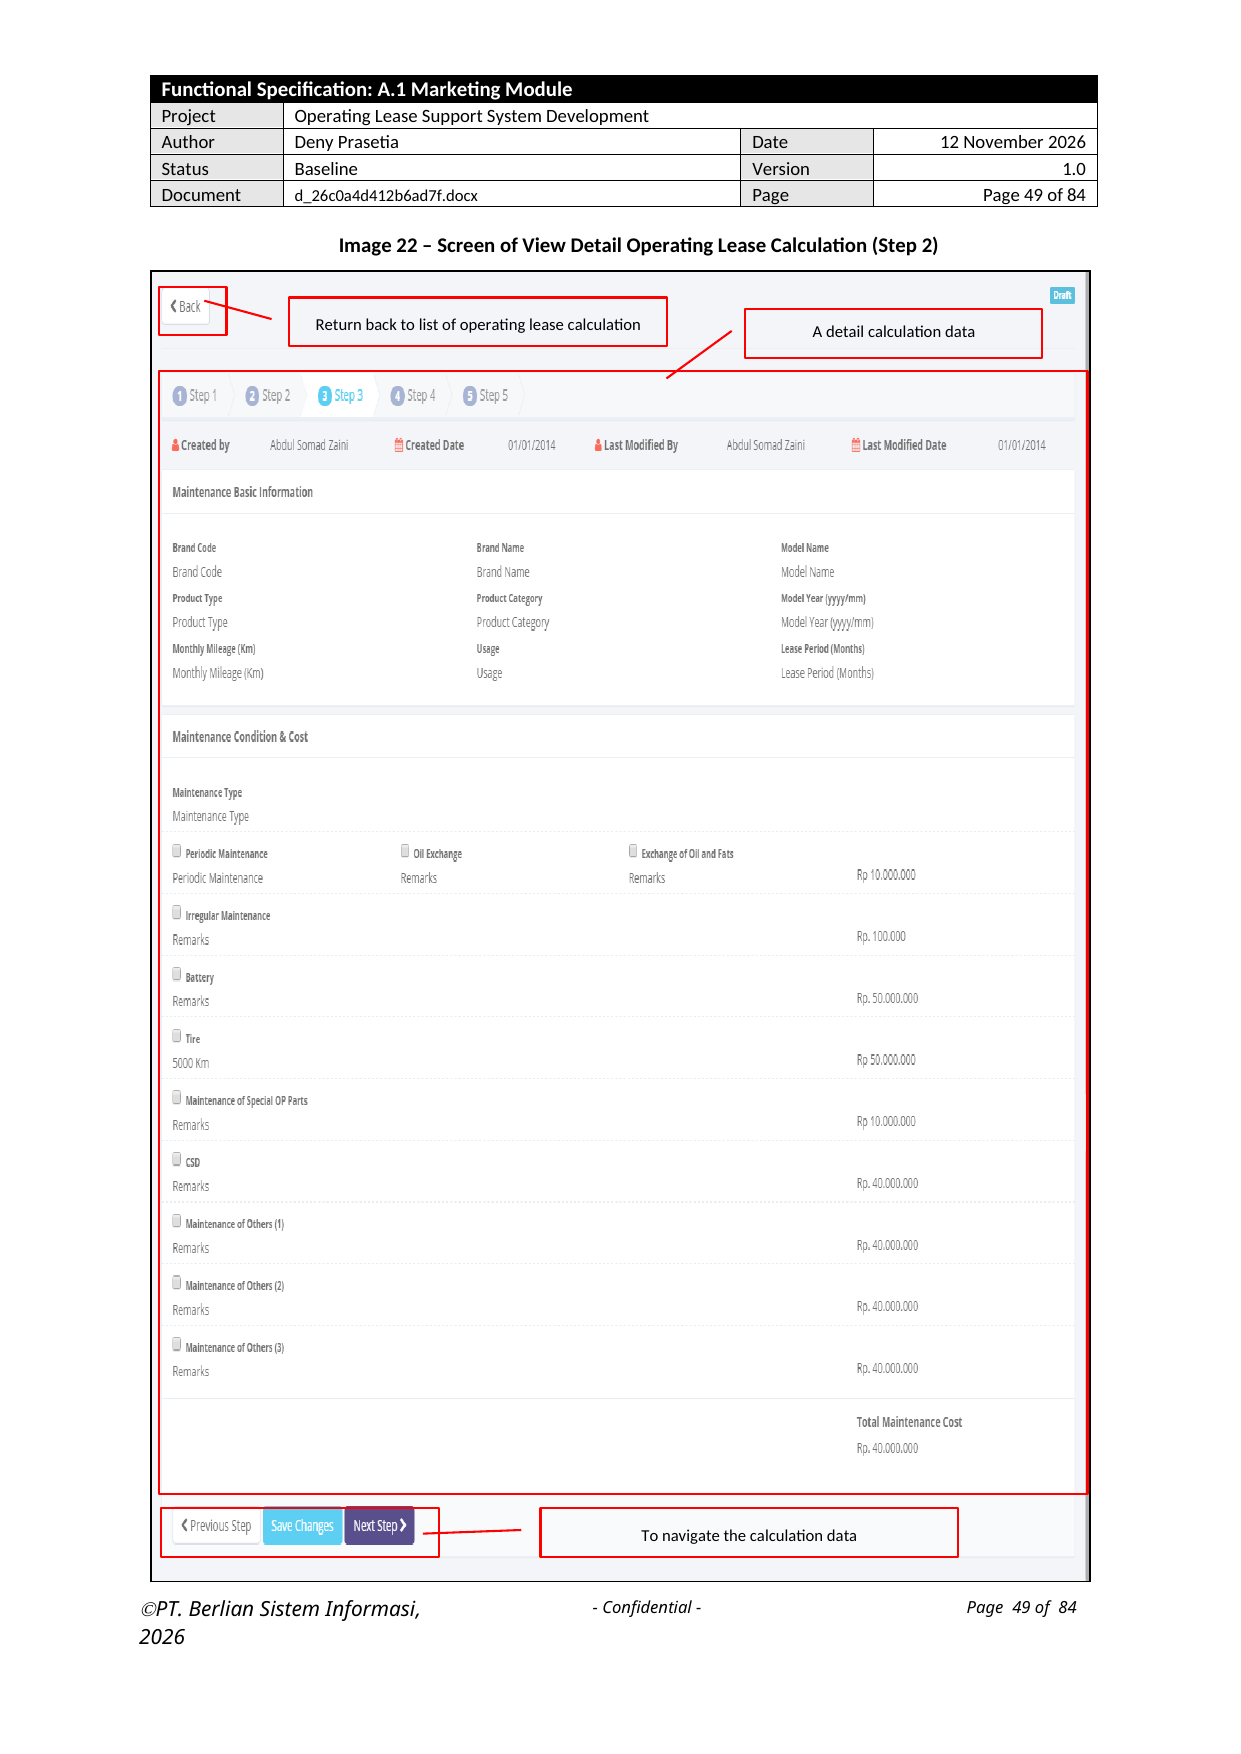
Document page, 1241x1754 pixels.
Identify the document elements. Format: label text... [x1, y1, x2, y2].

picture [152, 272, 1089, 1581]
picture [160, 372, 1086, 1493]
text Image 22 – Screen of View Detail Operating Lease Calculation (Step 2) [187, 232, 1090, 257]
